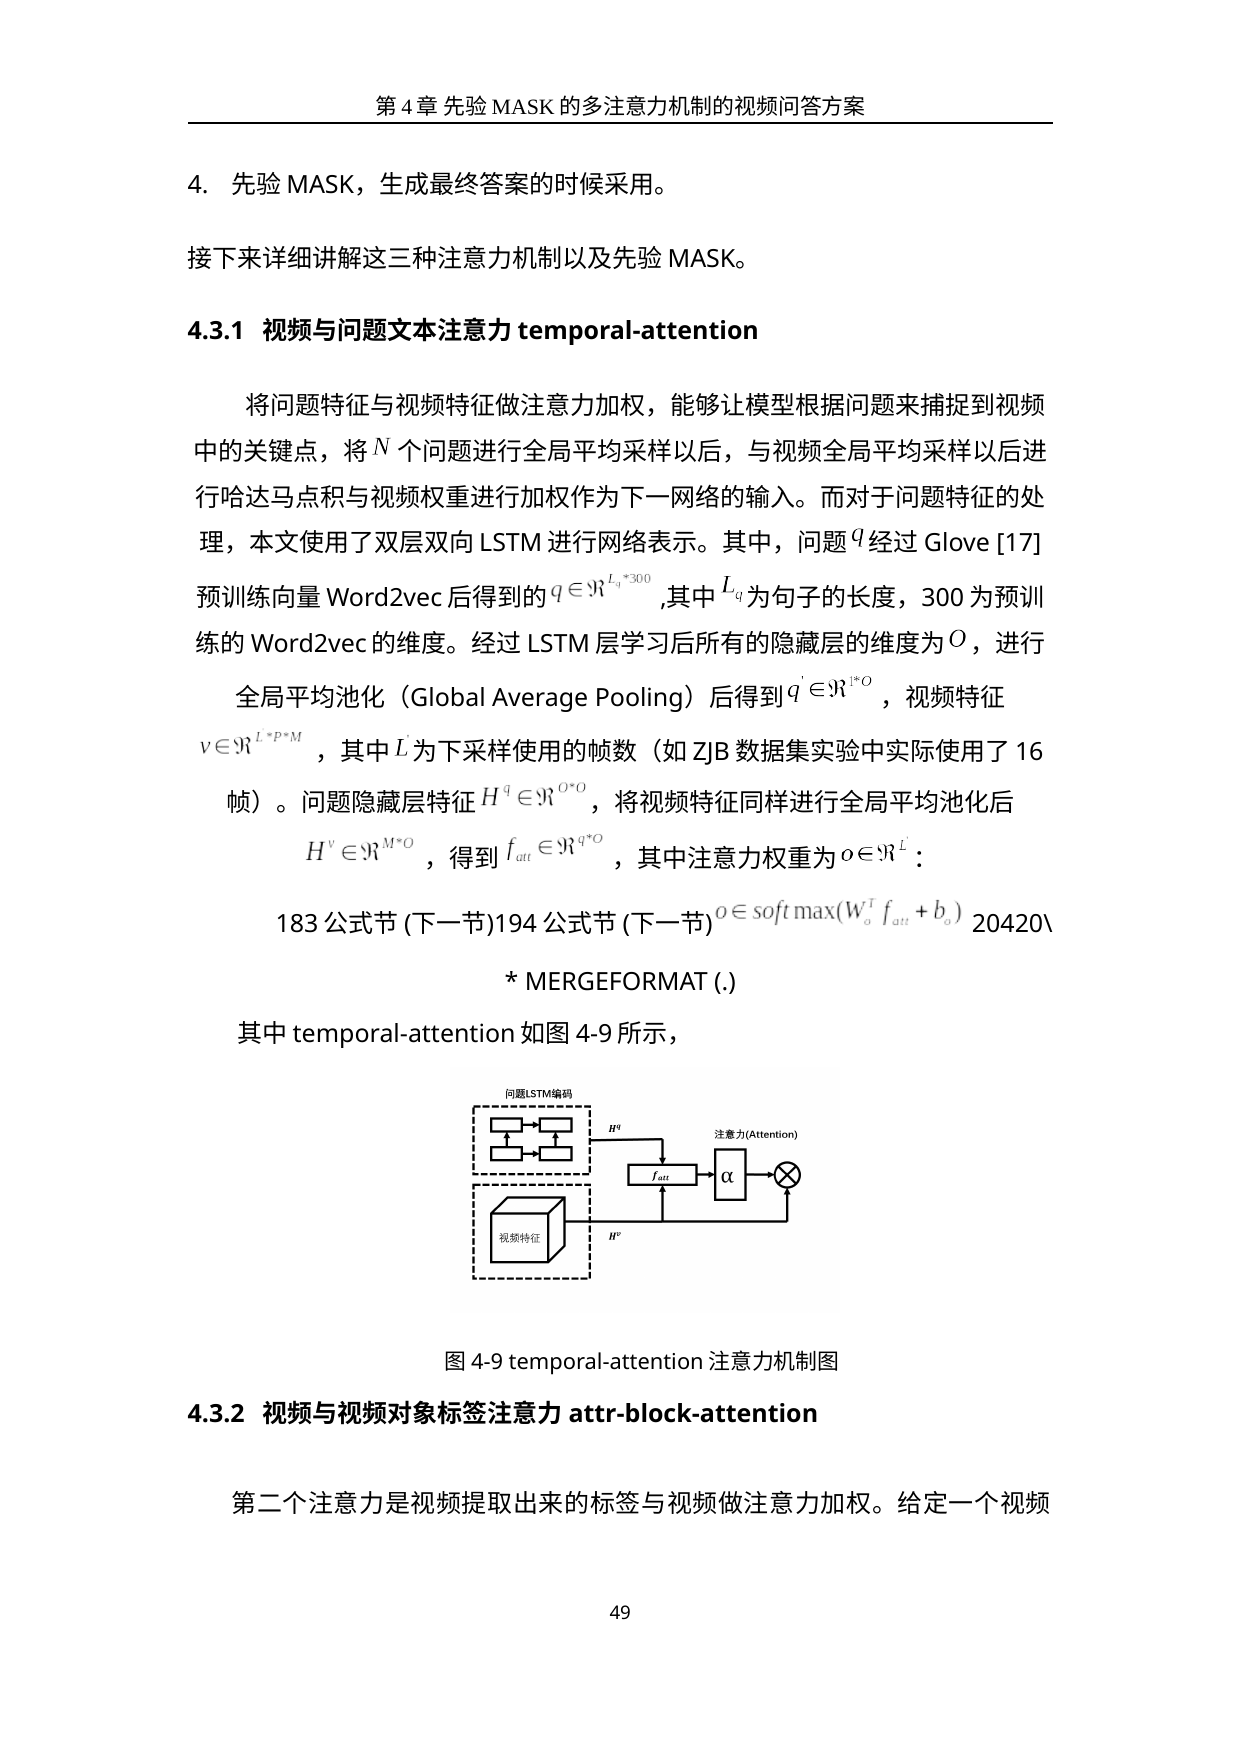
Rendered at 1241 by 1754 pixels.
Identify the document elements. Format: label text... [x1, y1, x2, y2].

picture [449, 1067, 841, 1313]
text 其中temporal-attention如图4-9所示， [187, 1013, 1053, 1049]
list 先验MASK，生成最终答案的时候采用。 [187, 150, 1053, 215]
subtitle 视频与视频对象标签注意力 attr-block-attention [187, 1393, 1053, 1430]
subtitle 视频与问题文本注意力temporal-attention [187, 311, 1053, 347]
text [187, 1469, 1053, 1534]
text 图4-9 temporal-attention注意力机制图 [187, 1344, 1053, 1376]
text 接下来详细讲解这三种注意力机制以及先验MASK。 [187, 224, 1053, 289]
text 将问题特征与视频特征做注意力加权，能够让模型根据问题来捕捉到视频中的关键点，将个问题进行全局平均采样以后，与视频全局平均采样以后进行哈达马点积与视频权重进行加权作为下一网络的输入。而对于问题特征的处理，本文使用了双层双向LSTM进行网络表示。其中，问题经过Glove [17] 预训练向量Word2vec后得到的 ,其中为句子的长度，300为预训练的Word2vec的维度。经过LSTM层学习后所有的隐藏层的维度为，进行全局平均池化（Global Average Pooling）后得到 ，视频特征 ，其中为下采样使用的帧数（如ZJB数据集实验中实际使用了16帧）。问题隐藏层特征，将视频特征同样进行全局平均池化后 ，得到 ，其中注意力权重为： [187, 386, 1053, 874]
